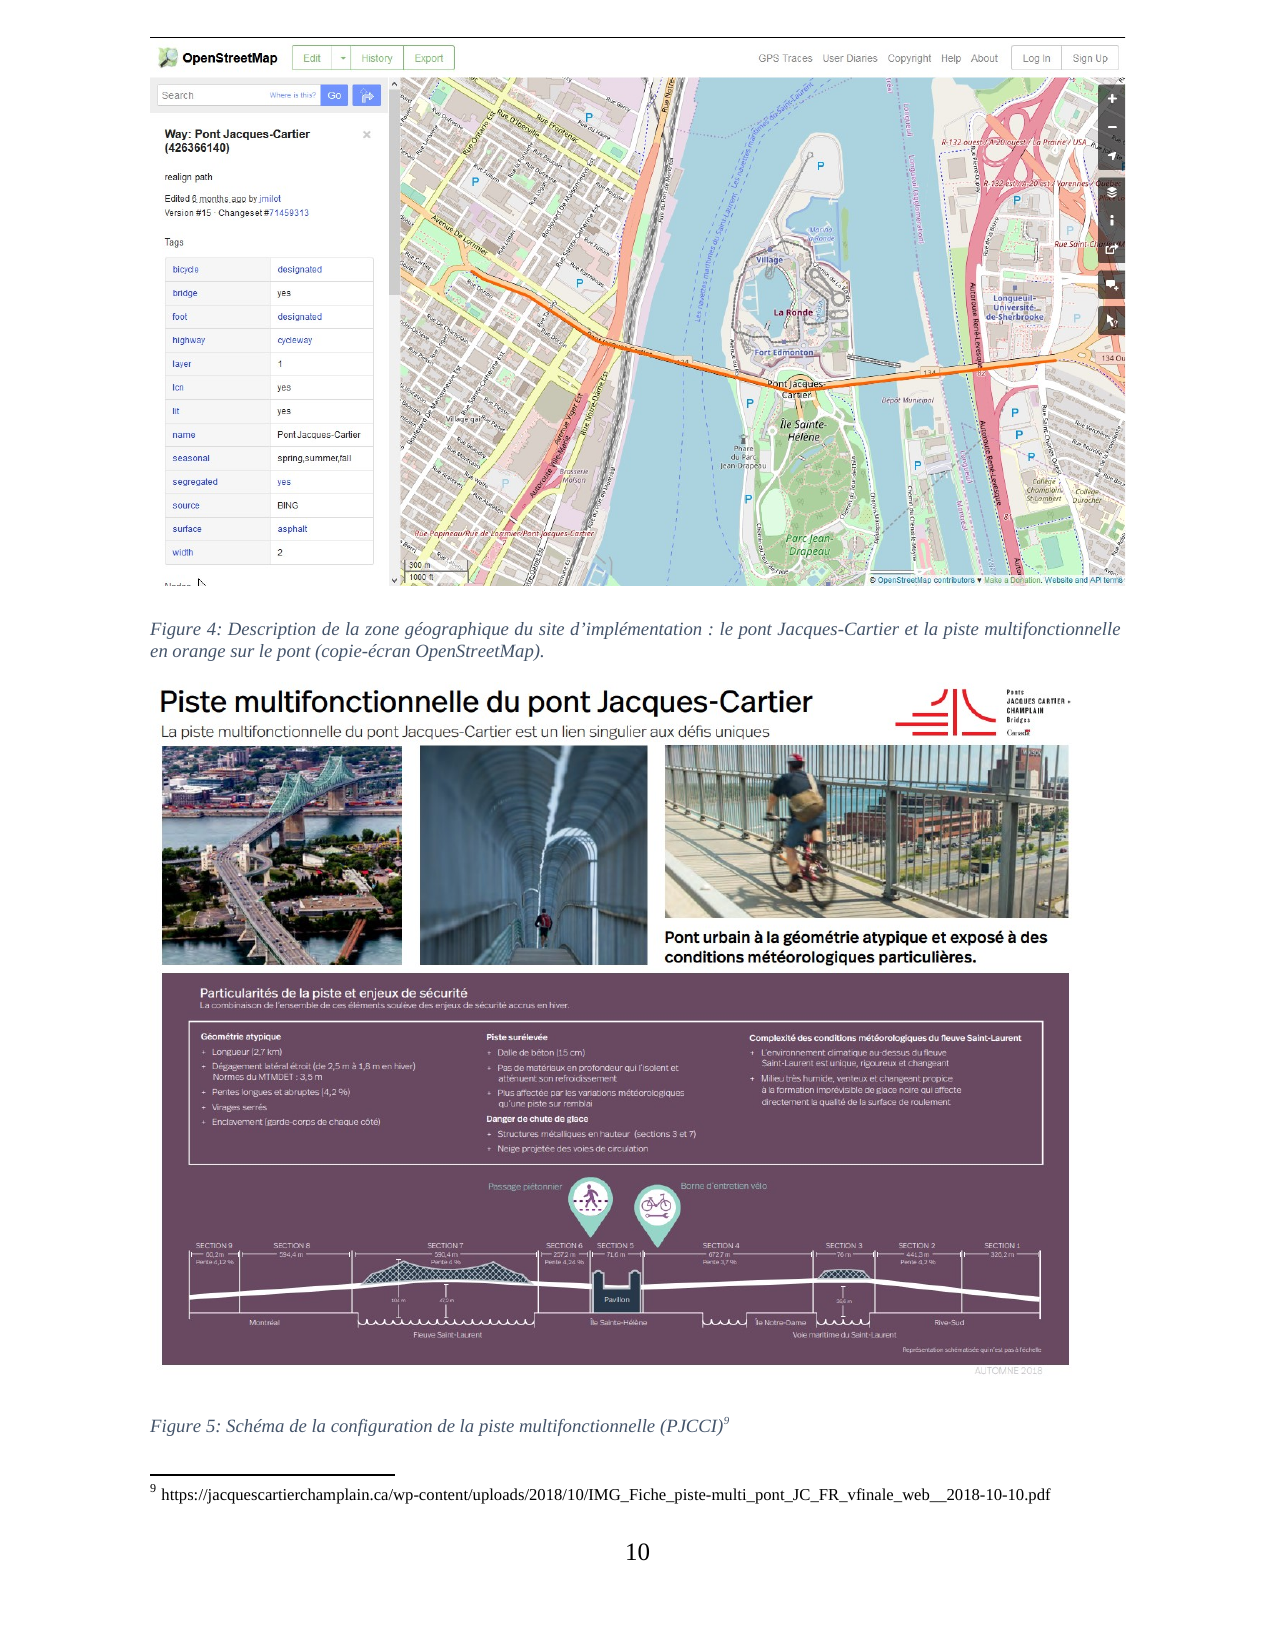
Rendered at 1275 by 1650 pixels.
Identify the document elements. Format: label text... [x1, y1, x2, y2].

text Figure 5: Schéma de la configuration de la piste multifonctionnelle (PJCCI) [150, 1414, 1125, 1436]
picture [150, 682, 1078, 1382]
picture [150, 37, 1125, 586]
text Figure 4: Description de la zone géographique du site d’implémentation : le pont Jacques-Cartier et la piste multifonctionnelle en orange sur le pont (copie-écran OpenStreetMap). [150, 618, 1125, 661]
